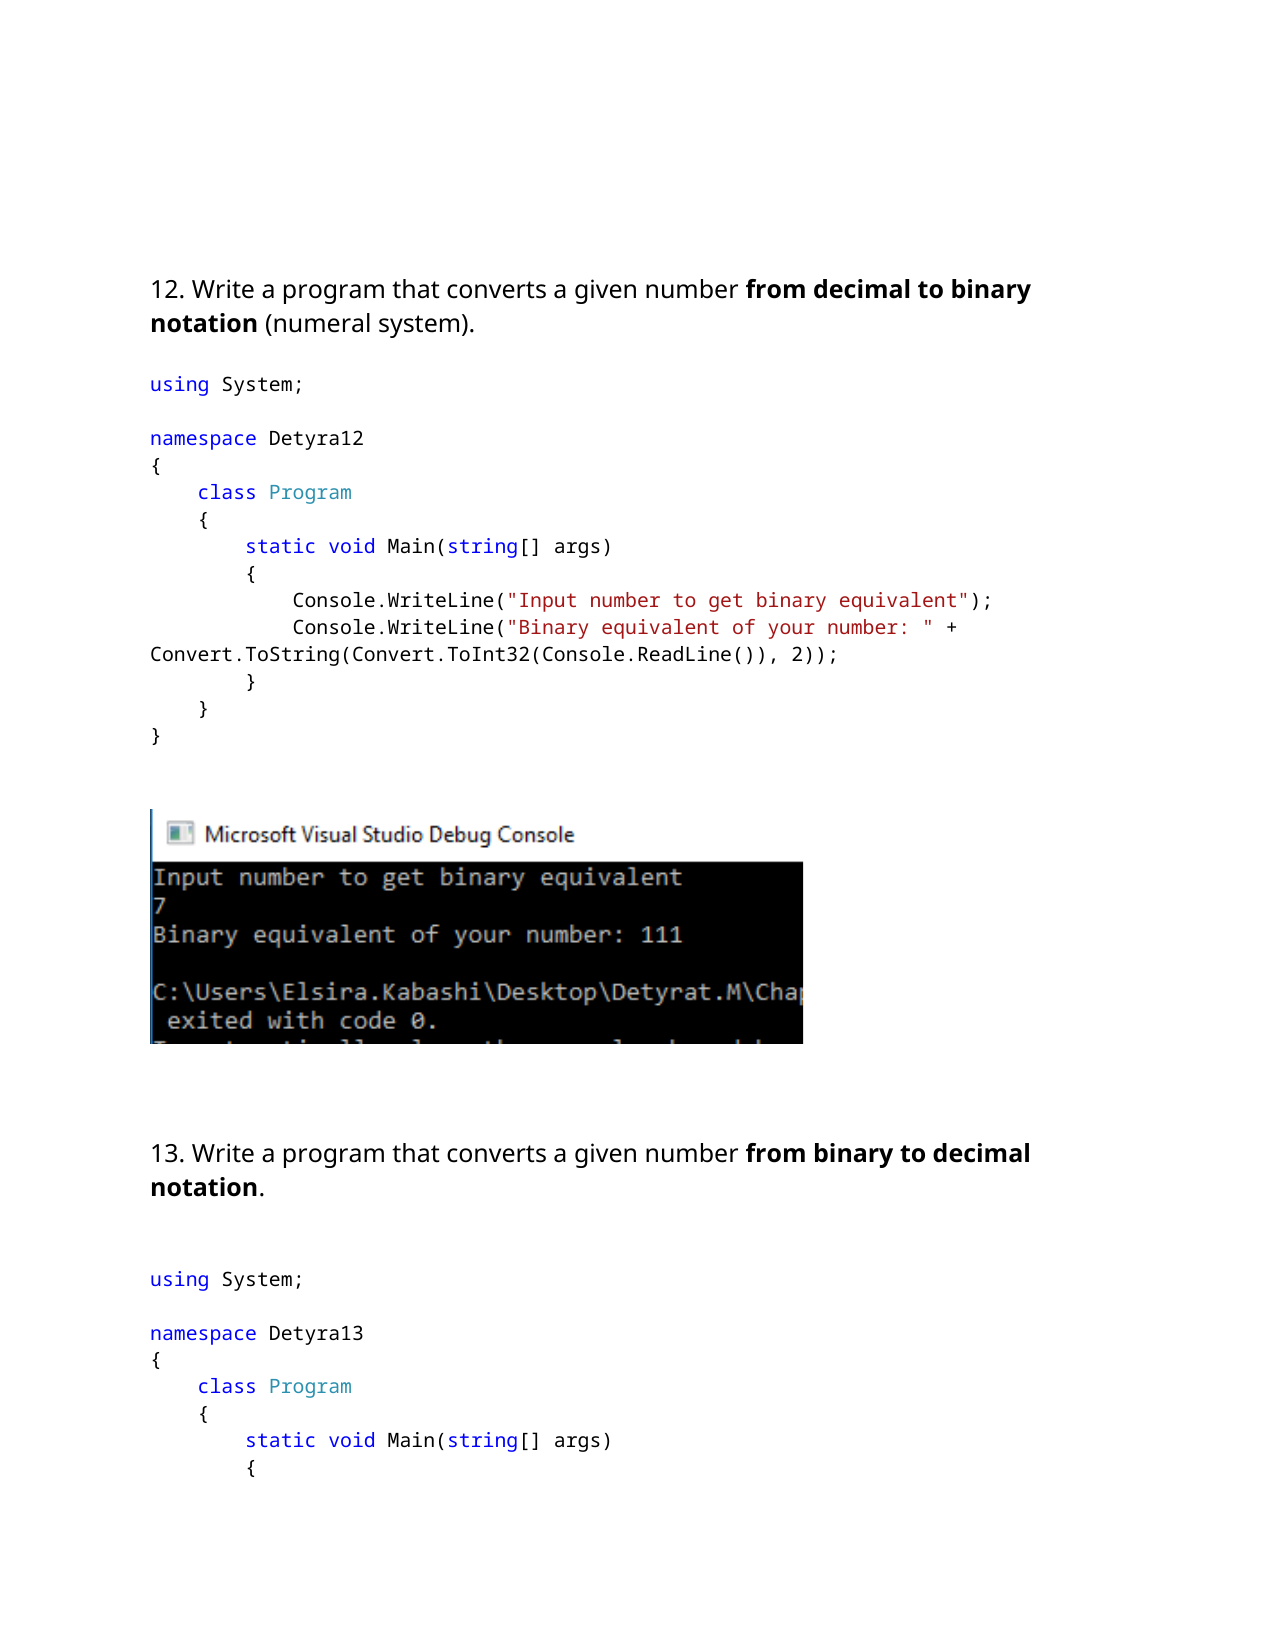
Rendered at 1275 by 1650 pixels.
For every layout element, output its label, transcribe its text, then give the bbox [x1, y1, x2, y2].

text { [150, 1400, 1125, 1427]
text using System; [150, 1265, 1125, 1292]
text Console.WriteLine("Input number to get binary equivalent"); [150, 587, 1125, 613]
text } [150, 721, 1125, 748]
text 13. Write a program that converts a given number from binary to decimal notation. [150, 1136, 1125, 1204]
text static void Main(string[] args) [150, 1427, 1125, 1454]
text { [150, 559, 1125, 587]
text namespace Detyra12 [150, 425, 1125, 452]
text { [150, 1346, 1125, 1373]
text { [150, 506, 1125, 533]
text { [150, 1454, 1125, 1481]
text { [150, 452, 1125, 479]
text Console.WriteLine("Binary equivalent of your number: " + Convert.ToString(Convert.ToInt32(Console.ReadLine()), 2)); [150, 613, 1125, 667]
text 12. Write a program that converts a given number from decimal to binary notation (numeral system). [150, 272, 1125, 340]
text } [150, 694, 1125, 721]
text } [150, 667, 1125, 694]
text using System; [150, 371, 1125, 398]
text class Program [150, 479, 1125, 506]
text class Program [150, 1373, 1125, 1400]
text namespace Detyra13 [150, 1319, 1125, 1346]
text static void Main(string[] args) [150, 533, 1125, 559]
picture [150, 809, 804, 1044]
